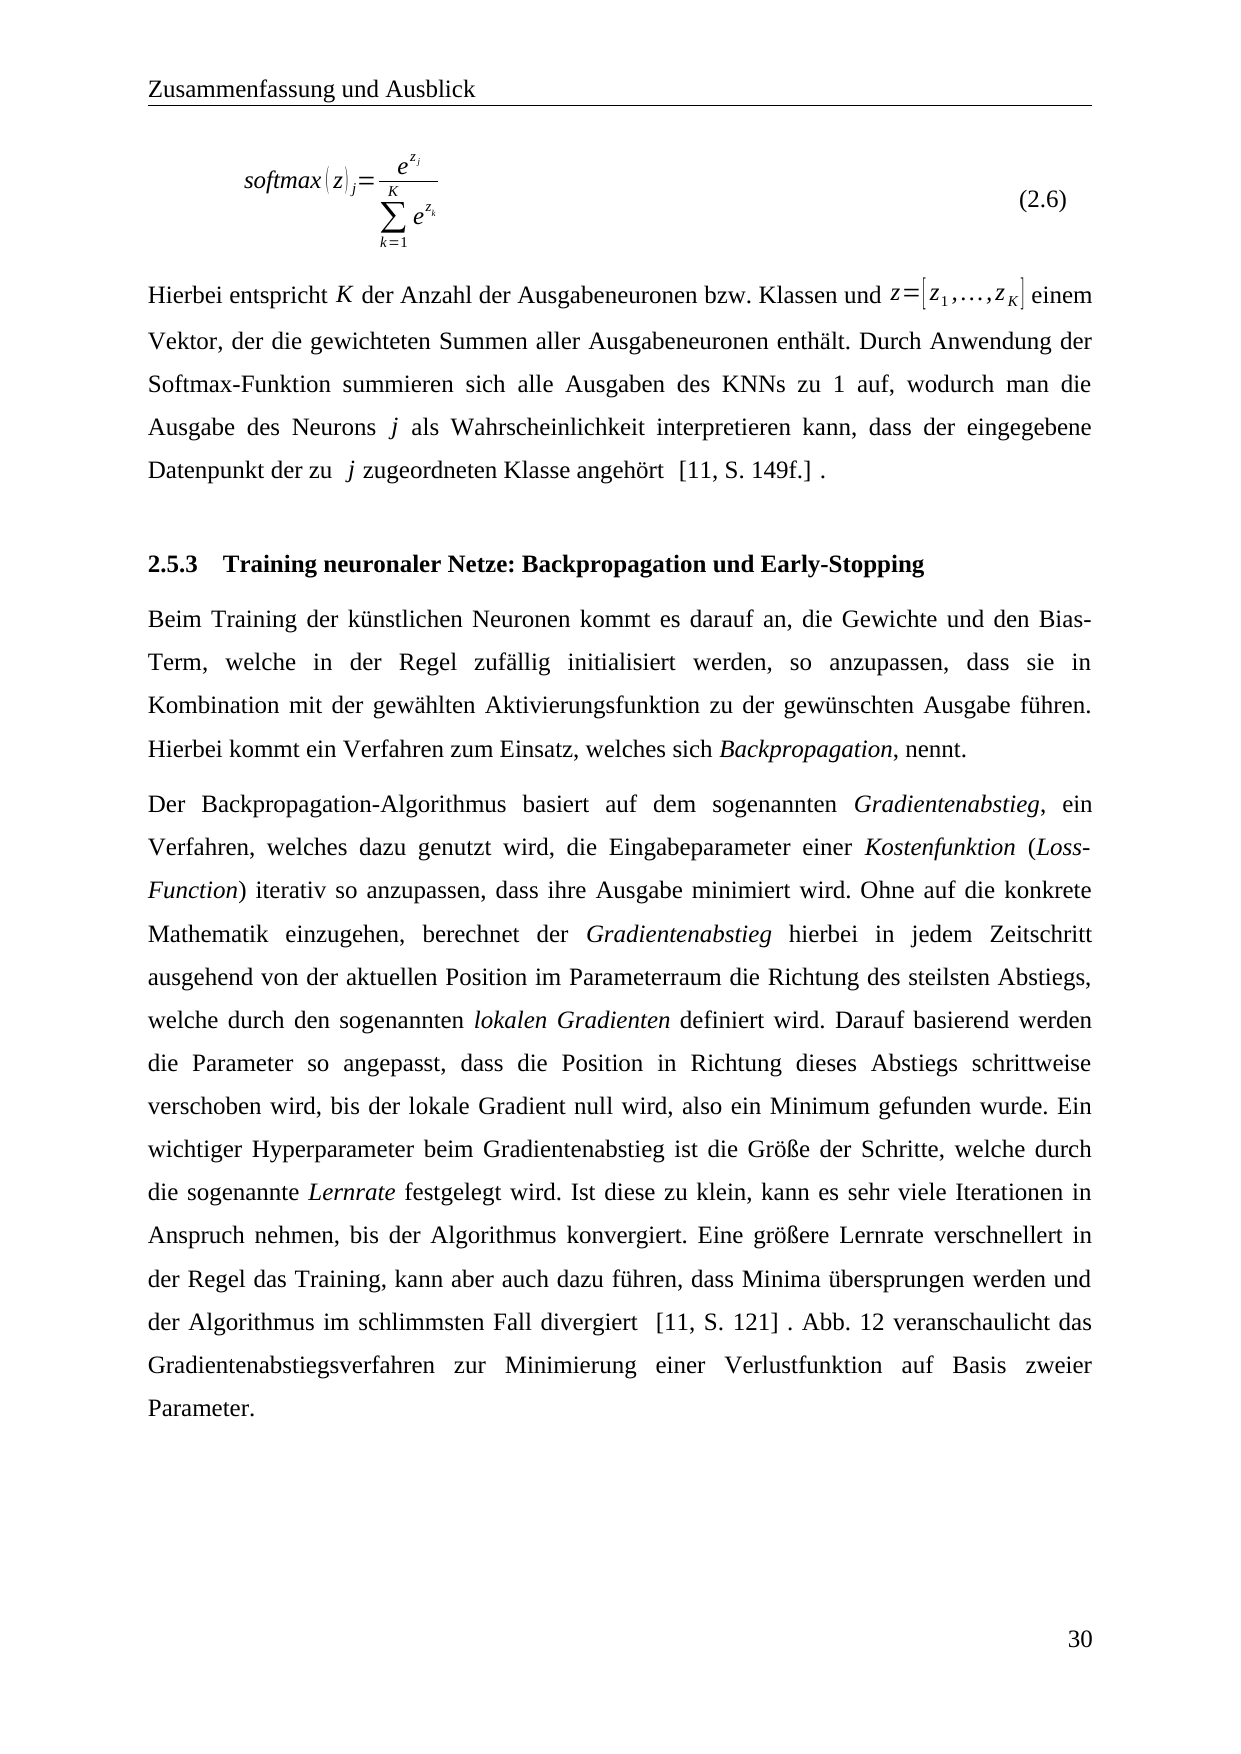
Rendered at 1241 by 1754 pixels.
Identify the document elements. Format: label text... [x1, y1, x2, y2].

text Der Backpropagation-Algorithmus basiert auf dem sogenannten Gradientenabstieg, ein Verfahren, welches dazu genutzt wird, die Eingabeparameter einer Kostenfunktion (Loss-Function) iterativ so anzupassen, dass ihre Ausgabe minimiert wird. Ohne auf die konkrete Mathematik einzugehen, berechnet der Gradientenabstieg hierbei in jedem Zeitschritt ausgehend von der aktuellen Position im Parameterraum die Richtung des steilsten Abstiegs, welche durch den sogenannten lokalen Gradienten definiert wird. Darauf basierend werden die Parameter so angepasst, dass die Position in Richtung dieses Abstiegs schrittweise verschoben wird, bis der lokale Gradient null wird, also ein Minimum gefunden wurde. Ein wichtiger Hyperparameter beim Gradientenabstieg ist die Größe der Schritte, welche durch die sogenannte Lernrate festgelegt wird. Ist diese zu klein, kann es sehr viele Iterationen in Anspruch nehmen, bis der Algorithmus konvergiert. Eine größere Lernrate verschnellert in der Regel das Training, kann aber auch dazu führen, dass Minima übersprungen werden und der Algorithmus im schlimmsten Fall divergiert . Abb. 12 veranschaulicht das Gradientenabstiegsverfahren zur Minimierung einer Verlustfunktion auf Basis zweier Parameter. [148, 789, 1092, 1422]
text Hierbei entspricht der Anzahl der Ausgabeneuronen bzw. Klassen und einem Vektor, der die gewichteten Summen aller Ausgabeneuronen enthält. Durch Anwendung der Softmax-Funktion summieren sich alle Ausgaben des KNNs zu 1 auf, wodurch man die Ausgabe des Neurons als Wahrscheinlichkeit interpretieren kann, dass der eingegebene Datenpunkt der zu zugeordneten Klasse angehört . [148, 277, 1092, 484]
text Beim Training der künstlichen Neuronen kommt es darauf an, die Gewichte und den Bias-Term, welche in der Regel zufällig initialisiert werden, so anzupassen, dass sie in Kombination mit der gewählten Aktivierungsfunktion zu der gewünschten Ausgabe führen. Hierbei kommt ein Verfahren zum Einsatz, welches sich Backpropagation, nennt. [148, 604, 1092, 762]
text (2.6) [148, 148, 1092, 250]
subtitle Training neuronaler Netze: Backpropagation und Early-Stopping [148, 549, 1092, 577]
